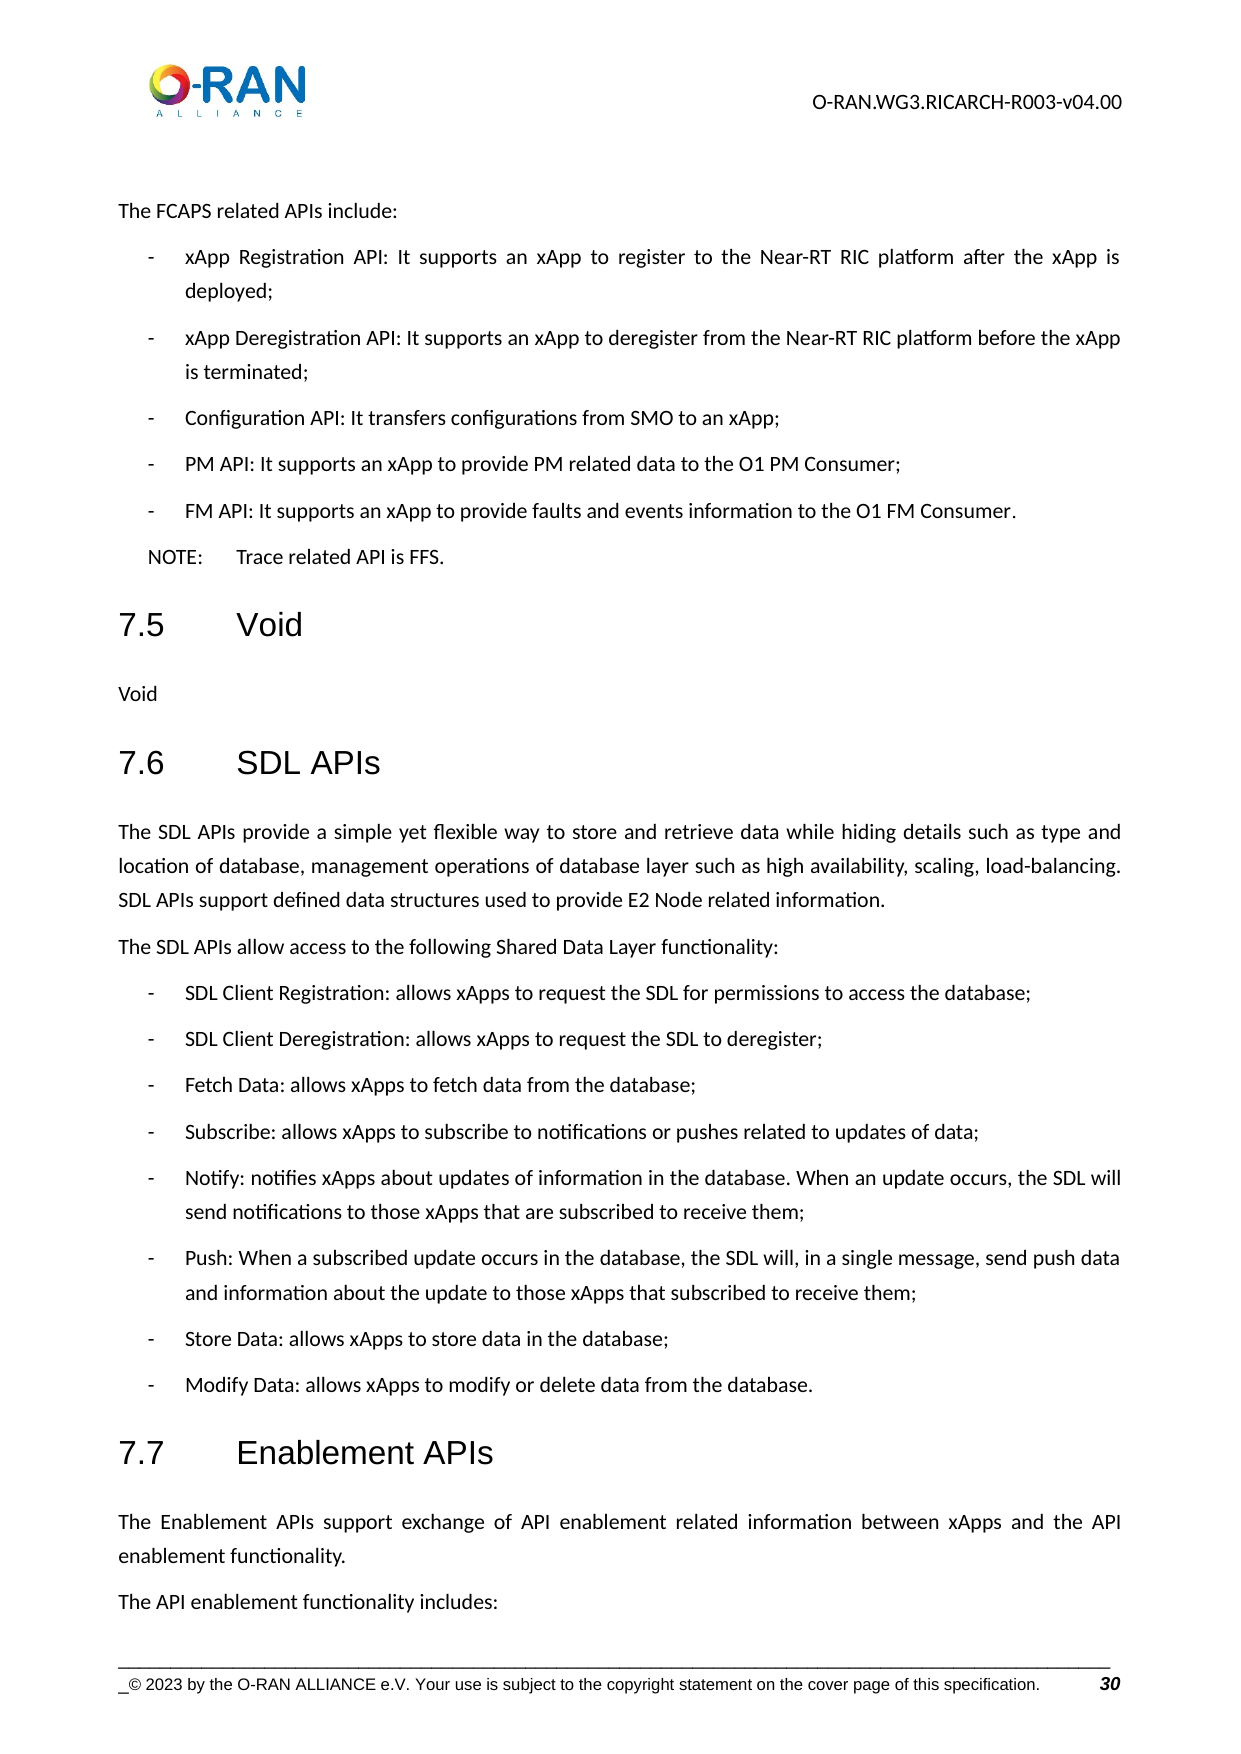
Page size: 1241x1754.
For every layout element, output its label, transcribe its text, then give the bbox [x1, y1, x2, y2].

text xApp Deregistration API: It supports an xApp to deregister from the Near-RT RIC platform before the xApp is terminated; [148, 322, 1122, 386]
text FM API: It supports an xApp to provide faults and events information to the O1 FM Consumer. [148, 495, 1122, 525]
text The Enablement APIs support exchange of API enablement related information between xApps and the API enablement functionality. [118, 1506, 1122, 1570]
text The SDL APIs provide a simple yet flexible way to store and retrieve data while hiding details such as type and location of database, management operations of database layer such as high availability, scaling, load-balancing. SDL APIs support defined data structures used to provide E2 Node related information. [118, 817, 1122, 915]
text The SDL APIs allow access to the following Shared Data Layer functionality: [118, 931, 1122, 961]
text Configuration API: It transfers configurations from SMO to an xApp; [148, 403, 1122, 433]
text The FCAPS related APIs include: [118, 196, 1122, 226]
picture [139, 51, 315, 123]
text PM API: It supports an xApp to provide PM related data to the O1 PM Consumer; [148, 449, 1122, 479]
text SDL Client Registration: allows xApps to request the SDL for permissions to access the database; [148, 978, 1122, 1007]
text Fetch Data: allows xApps to fetch data from the database; [148, 1070, 1122, 1100]
text Notify: notifies xApps about updates of information in the database. When an update occurs, the SDL will send notifications to those xApps that are subscribed to receive them; [148, 1163, 1122, 1227]
text Store Data: allows xApps to store data in the database; [148, 1323, 1122, 1353]
text Push: When a subscribed update occurs in the database, the SDL will, in a single message, send push data and information about the update to those xApps that subscribed to receive them; [148, 1243, 1122, 1307]
text Subscribe: allows xApps to subscribe to notifications or pushes related to updates of data; [148, 1116, 1122, 1146]
subtitle 7.7 Enablement APIs [118, 1422, 1122, 1482]
subtitle 7.5 Void [118, 594, 1122, 654]
text The API enablement functionality includes: [118, 1587, 1122, 1616]
text Void [118, 678, 1122, 708]
text SDL Client Deregistration: allows xApps to request the SDL to deregister; [148, 1024, 1122, 1054]
subtitle 7.6 SDL APIs [118, 733, 1122, 792]
text Modify Data: allows xApps to modify or delete data from the database. [148, 1370, 1122, 1399]
text NOTE: Trace related API is FFS. [148, 542, 1122, 571]
text xApp Registration API: It supports an xApp to register to the Near-RT RIC platform after the xApp is deployed; [148, 242, 1122, 306]
